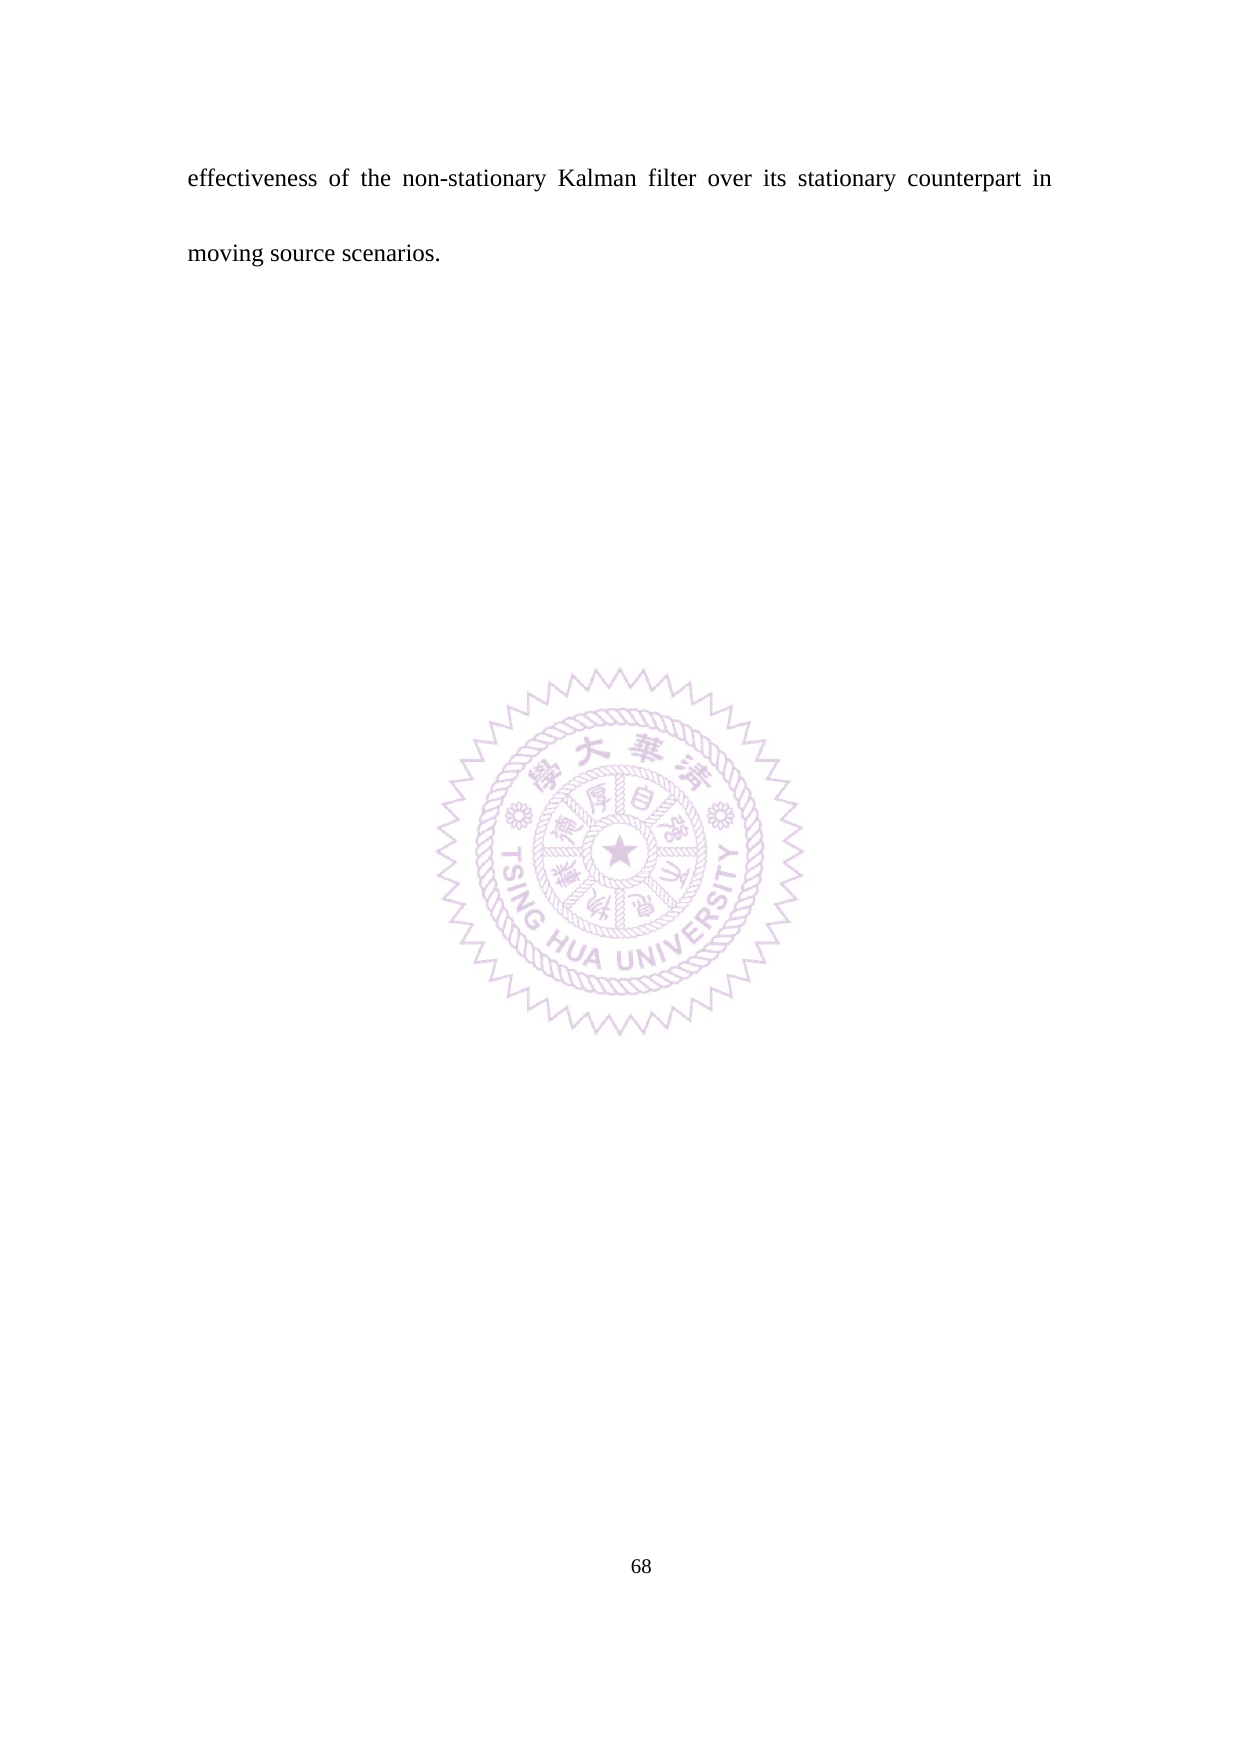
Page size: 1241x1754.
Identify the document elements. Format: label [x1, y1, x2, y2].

text [187, 158, 1053, 271]
picture [423, 658, 817, 1046]
